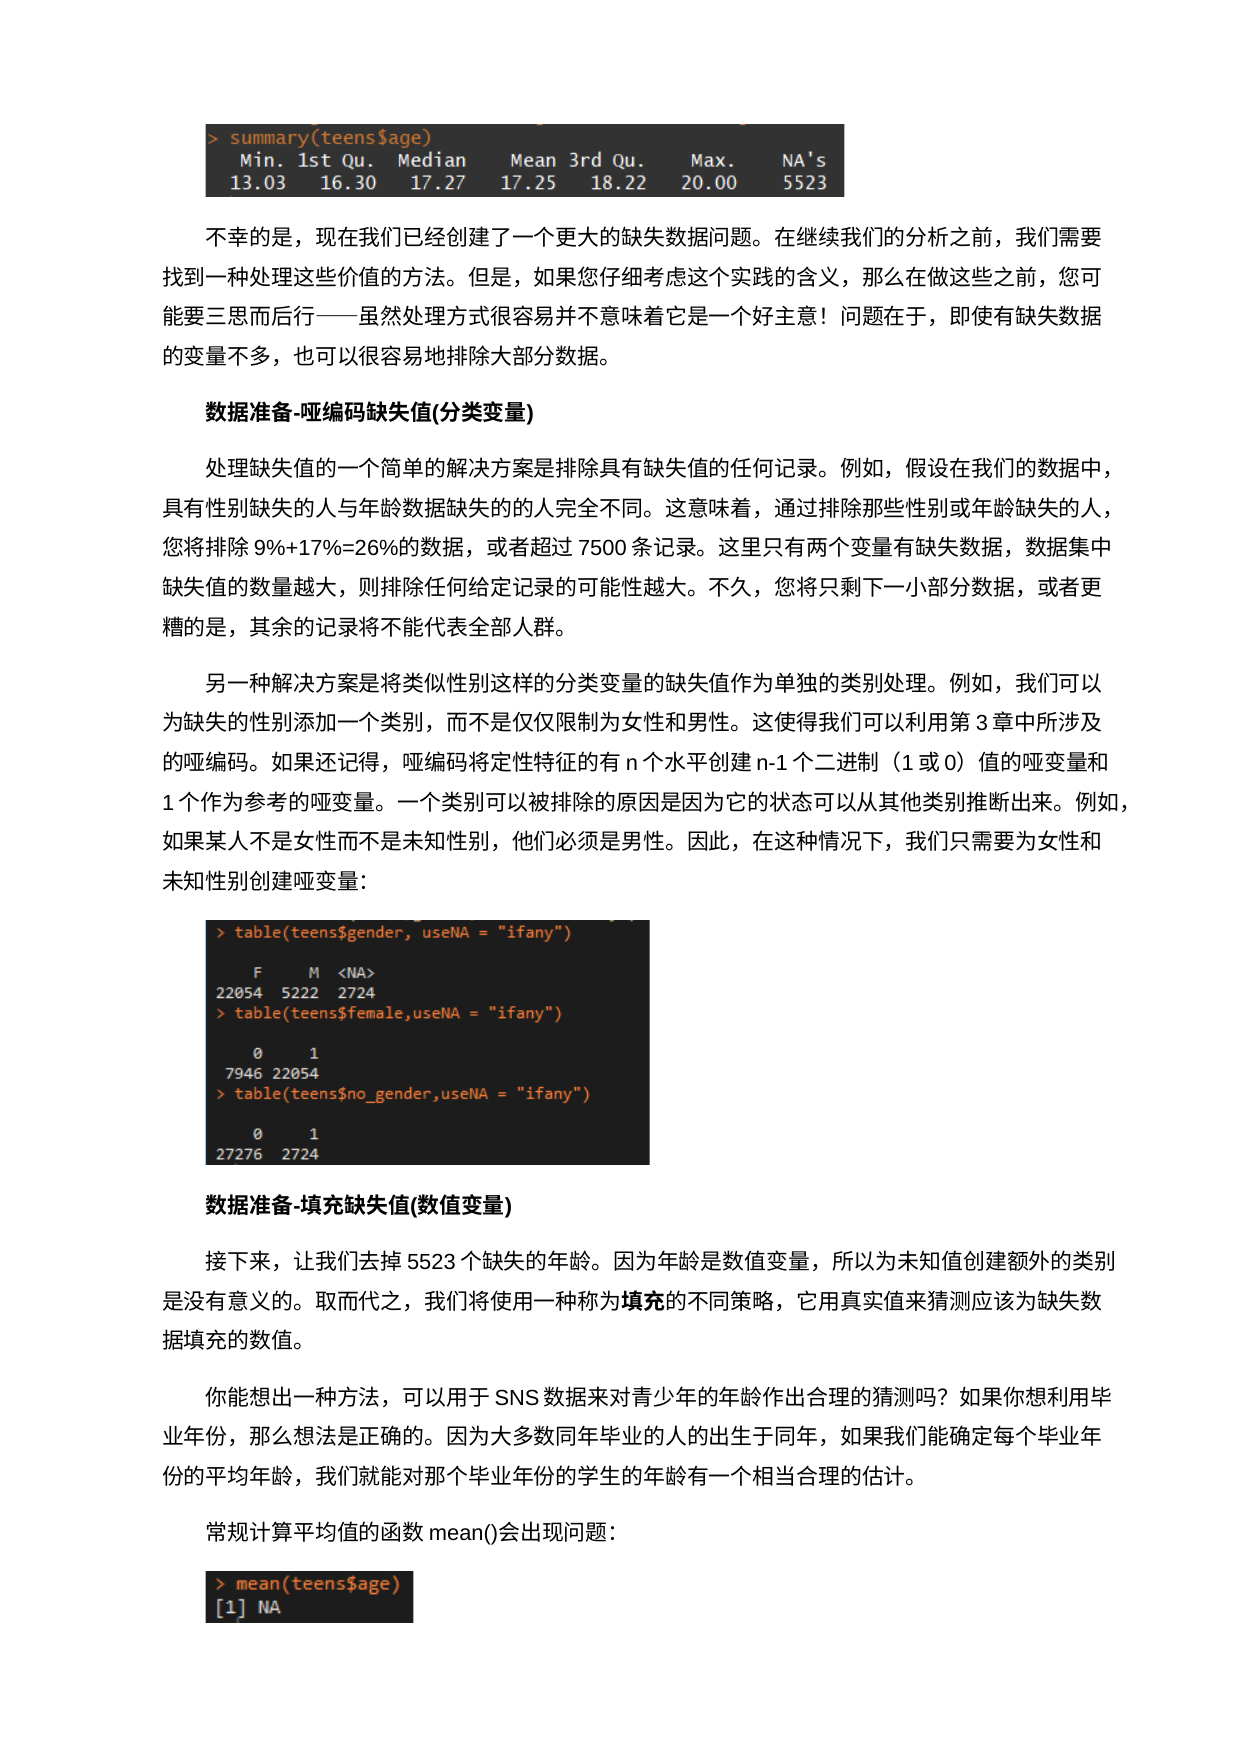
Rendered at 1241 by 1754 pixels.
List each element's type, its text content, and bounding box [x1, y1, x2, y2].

text 数据准备-填充缺失值(数值变量) [118, 1188, 1122, 1220]
text 数据准备-哑编码缺失值(分类变量) [118, 395, 1122, 427]
picture [205, 920, 650, 1165]
text 你能想出一种方法，可以用于SNS数据来对青少年的年龄作出合理的猜测吗？如果你想利用毕业年份，那么想法是正确的。因为大多数同年毕业的人的出生于同年，如果我们能确定每个毕业年份的平均年龄，我们就能对那个毕业年份的学生的年龄有一个相当合理的估计。 [162, 1380, 1122, 1491]
text 另一种解决方案是将类似性别这样的分类变量的缺失值作为单独的类别处理。例如，我们可以为缺失的性别添加一个类别，而不是仅仅限制为女性和男性。这使得我们可以利用第3章中所涉及的哑编码。如果还记得，哑编码将定性特征的有n个水平创建n-1个二进制（1或0）值的哑变量和1个作为参考的哑变量。一个类别可以被排除的原因是因为它的状态可以从其他类别推断出来。例如，如果某人不是女性而不是未知性别，他们必须是男性。因此，在这种情况下，我们只需要为女性和未知性别创建哑变量： [162, 666, 1122, 895]
picture [205, 124, 845, 197]
text 接下来，让我们去掉5523个缺失的年龄。因为年龄是数值变量，所以为未知值创建额外的类别是没有意义的。取而代之，我们将使用一种称为填充的不同策略，它用真实值来猜测应该为缺失数据填充的数值。 [162, 1244, 1122, 1355]
picture [205, 1571, 414, 1623]
text 处理缺失值的一个简单的解决方案是排除具有缺失值的任何记录。例如，假设在我们的数据中，具有性别缺失的人与年龄数据缺失的的人完全不同。这意味着，通过排除那些性别或年龄缺失的人，您将排除9%+17%=26%的数据，或者超过7500条记录。这里只有两个变量有缺失数据，数据集中缺失值的数量越大，则排除任何给定记录的可能性越大。不久，您将只剩下一小部分数据，或者更糟的是，其余的记录将不能代表全部人群。 [162, 451, 1122, 641]
text 常规计算平均值的函数mean()会出现问题： [162, 1515, 1122, 1547]
text 不幸的是，现在我们已经创建了一个更大的缺失数据问题。在继续我们的分析之前，我们需要找到一种处理这些价值的方法。但是，如果您仔细考虑这个实践的含义，那么在做这些之前，您可能要三思而后行——虽然处理方式很容易并不意味着它是一个好主意！问题在于，即使有缺失数据的变量不多，也可以很容易地排除大部分数据。 [162, 220, 1122, 370]
